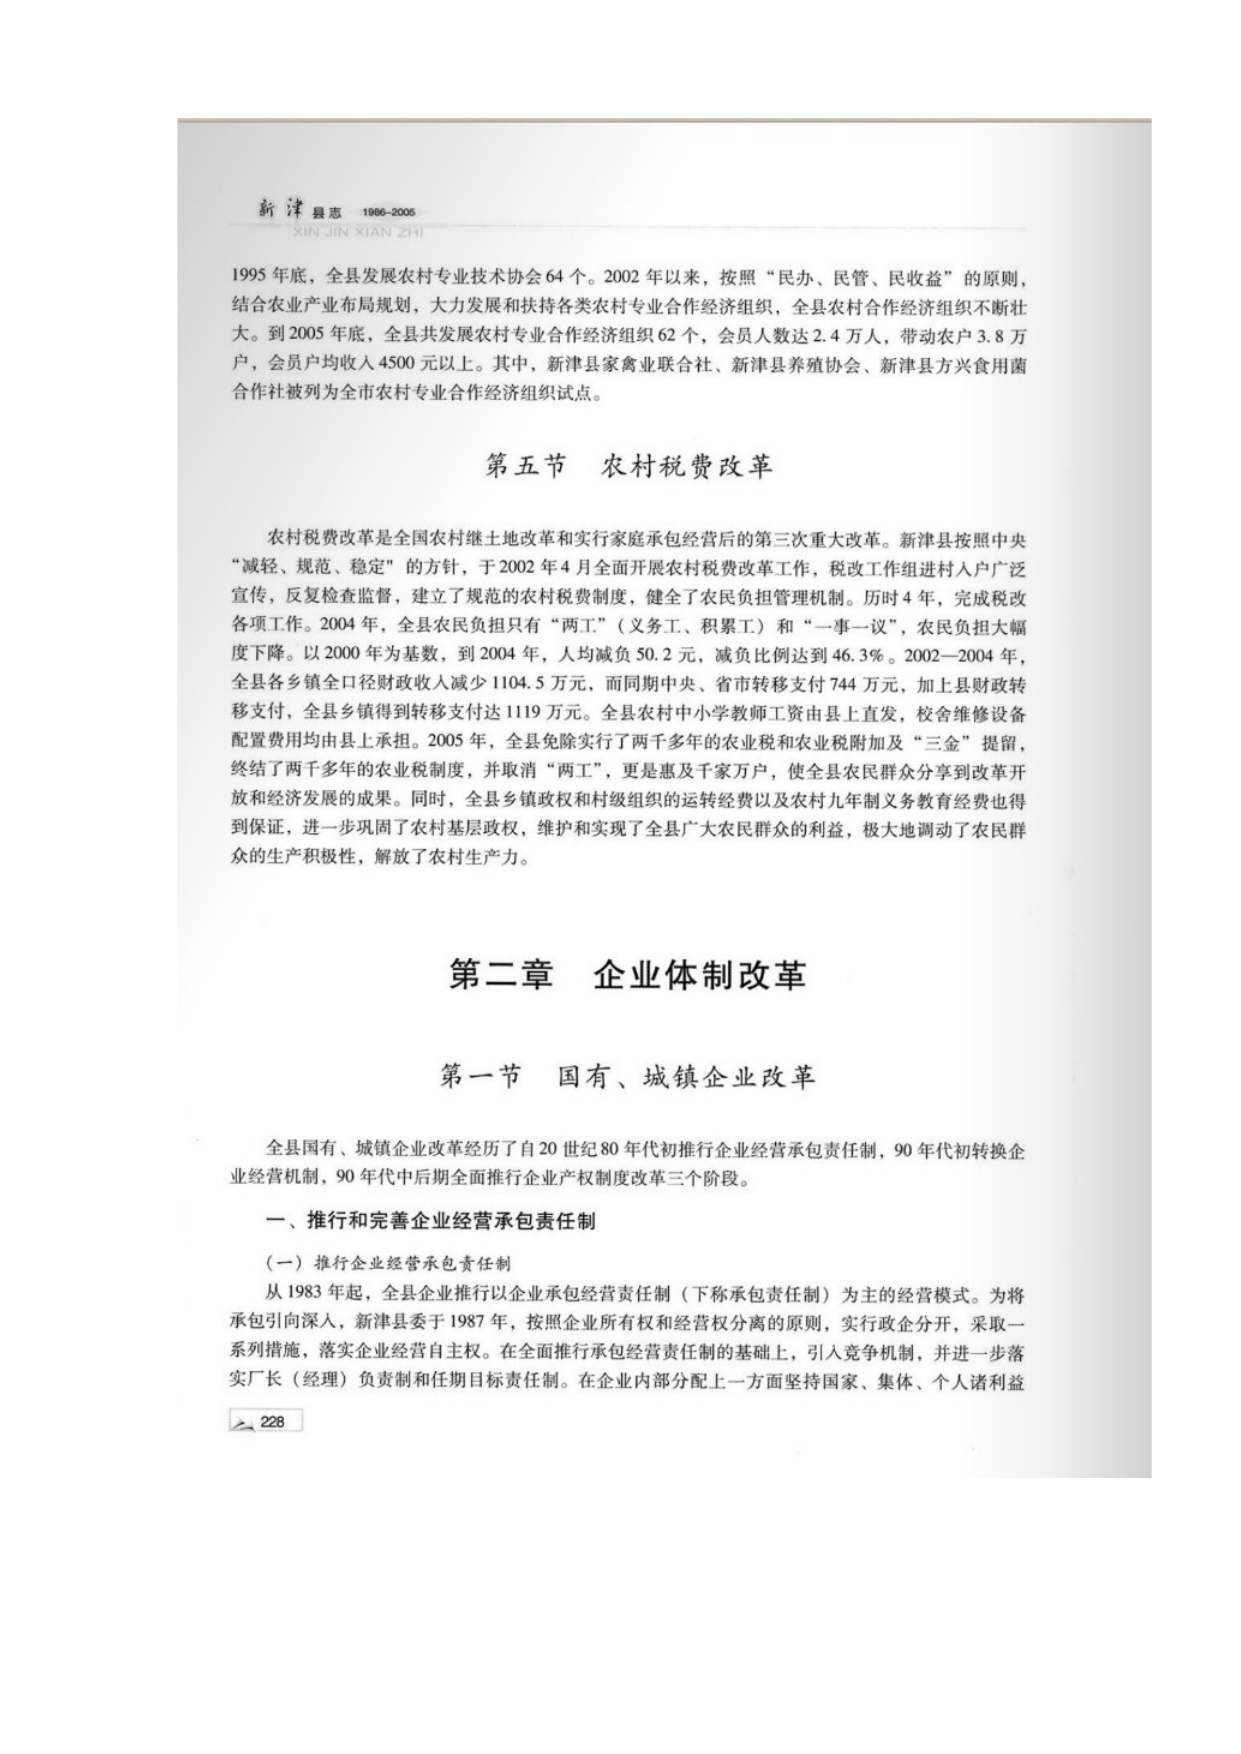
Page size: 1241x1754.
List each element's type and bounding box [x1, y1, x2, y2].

picture [177, 118, 1152, 1478]
